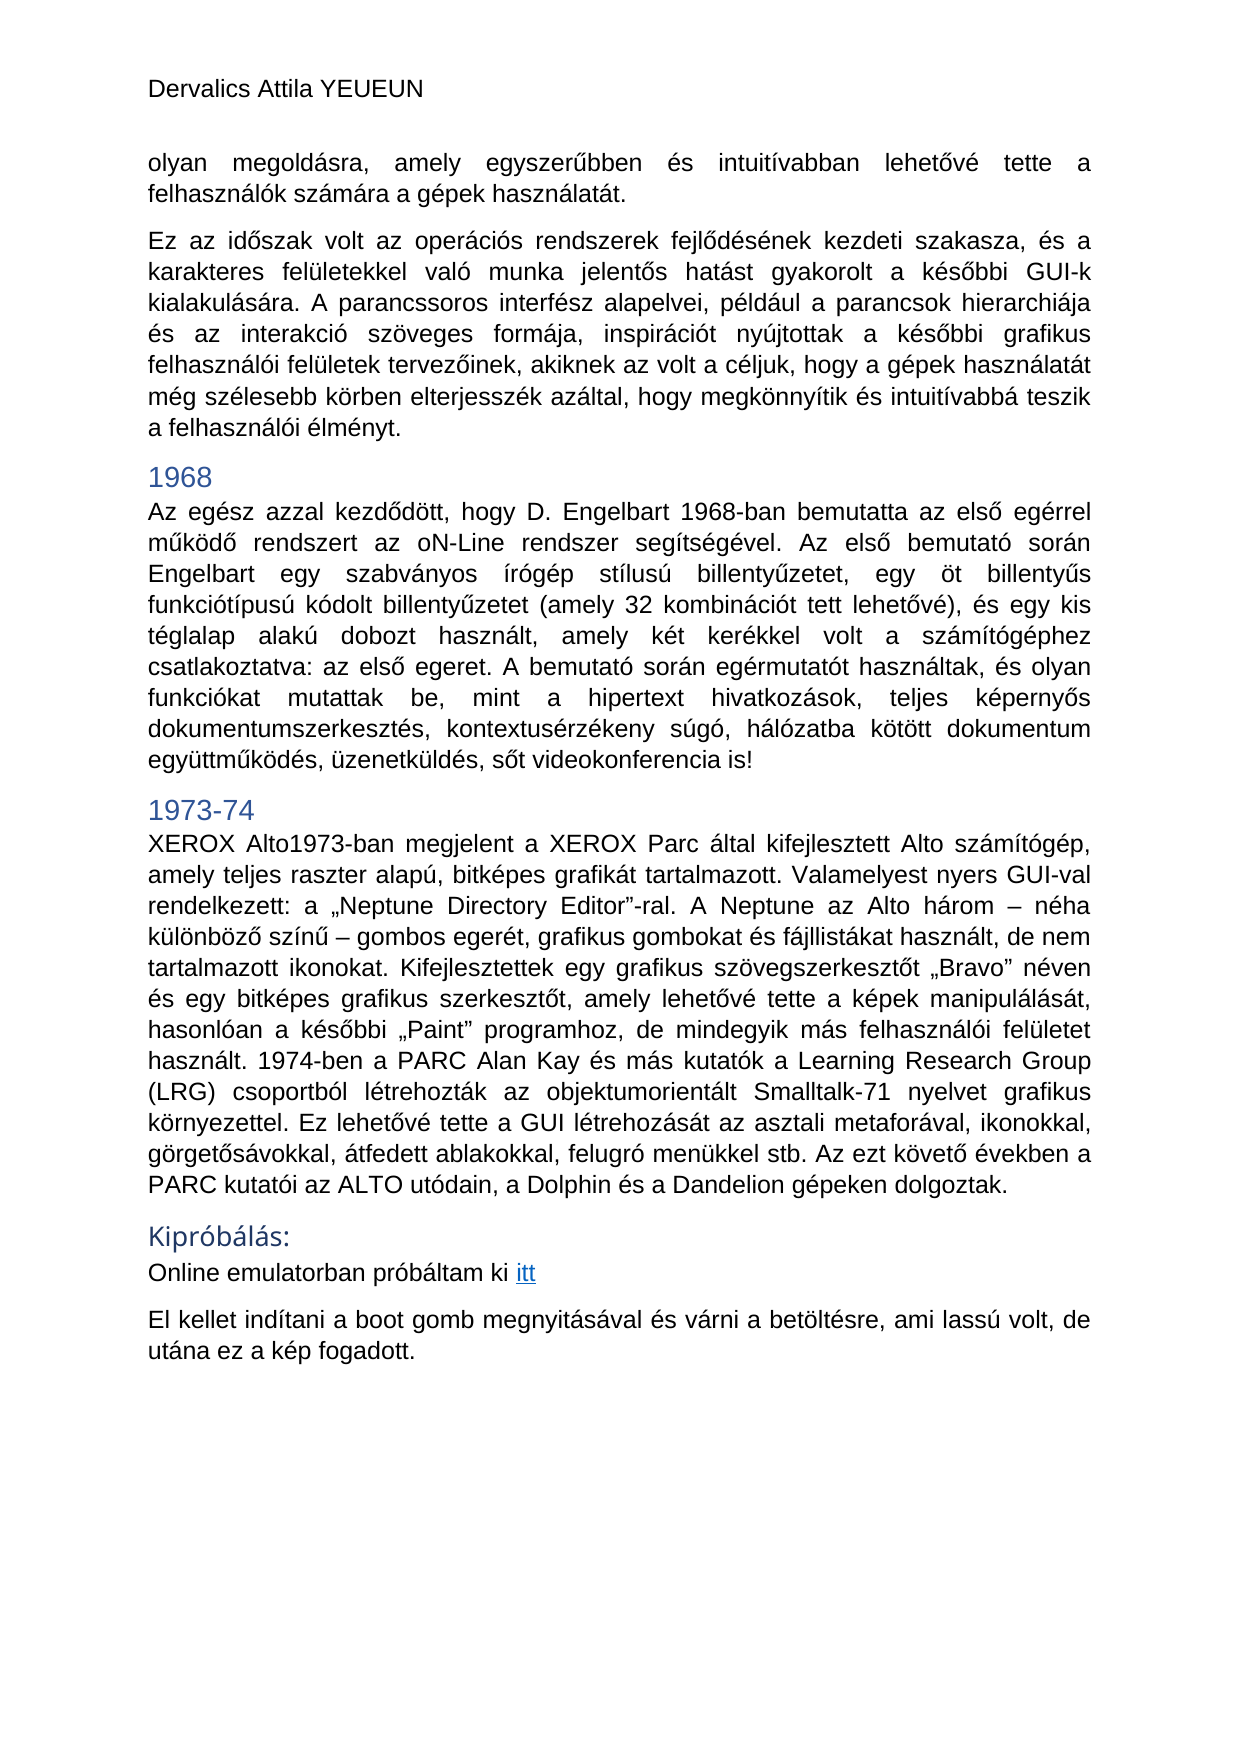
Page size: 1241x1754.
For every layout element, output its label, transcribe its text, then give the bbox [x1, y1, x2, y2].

text Az egész azzal kezdődött, hogy D. Engelbart 1968-ban bemutatta az első egérrel működő rendszert az oN-Line rendszer segítségével. Az első bemutató során Engelbart egy szabványos írógép stílusú billentyűzetet, egy öt billentyűs funkciótípusú kódolt billentyűzetet (amely 32 kombinációt tett lehetővé), és egy kis téglalap alakú dobozt használt, amely két kerékkel volt a számítógéphez csatlakoztatva: az első egeret. A bemutató során egérmutatót használtak, és olyan funkciókat mutattak be, mint a hipertext hivatkozások, teljes képernyős dokumentumszerkesztés, kontextusérzékeny súgó, hálózatba kötött dokumentum együttműködés, üzenetküldés, sőt videokonferencia is! [148, 496, 1093, 773]
text Ez az időszak volt az operációs rendszerek fejlődésének kezdeti szakasza, és a karakteres felületekkel való munka jelentős hatást gyakorolt a későbbi GUI-k kialakulására. A parancssoros interfész alapelvei, például a parancsok hierarchiája és az interakció szöveges formája, inspirációt nyújtottak a későbbi grafikus felhasználói felületek tervezőinek, akiknek az volt a céljuk, hogy a gépek használatát még szélesebb körben elterjesszék azáltal, hogy megkönnyítik és intuitívabbá teszik a felhasználói élményt. [148, 226, 1093, 441]
text XEROX Alto1973-ban megjelent a XEROX Parc által kifejlesztett Alto számítógép, amely teljes raszter alapú, bitképes grafikát tartalmazott. Valamelyest nyers GUI-val rendelkezett: a „Neptune Directory Editor”-ral. A Neptune az Alto három – néha különböző színű – gombos egerét, grafikus gombokat és fájllistákat használt, de nem tartalmazott ikonokat. Kifejlesztettek egy grafikus szövegszerkesztőt „Bravo” néven és egy bitképes grafikus szerkesztőt, amely lehetővé tette a képek manipulálását, hasonlóan a későbbi „Paint” programhoz, de mindegyik más felhasználói felületet használt. 1974-ben a PARC Alan Kay és más kutatók a Learning Research Group (LRG) csoportból létrehozták az objektumorientált Smalltalk-71 nyelvet grafikus környezettel. Ez lehetővé tette a GUI létrehozását az asztali metaforával, ikonokkal, görgetősávokkal, átfedett ablakokkal, felugró menükkel stb. Az ezt követő években a PARC kutatói az ALTO utódain, a Dolphin és a Dandelion gépeken dolgoztak. [148, 829, 1093, 1199]
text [148, 148, 1093, 207]
text Online emulatorban próbáltam ki itt [148, 1258, 1093, 1286]
subtitle 1973-74 [148, 792, 1093, 826]
text El kellet indítani a boot gomb megnyitásával és várni a betöltésre, ami lassú volt, de utána ez a kép fogadott. [148, 1305, 1093, 1365]
subtitle Kipróbálás: [148, 1218, 1093, 1255]
subtitle 1968 [148, 460, 1093, 494]
